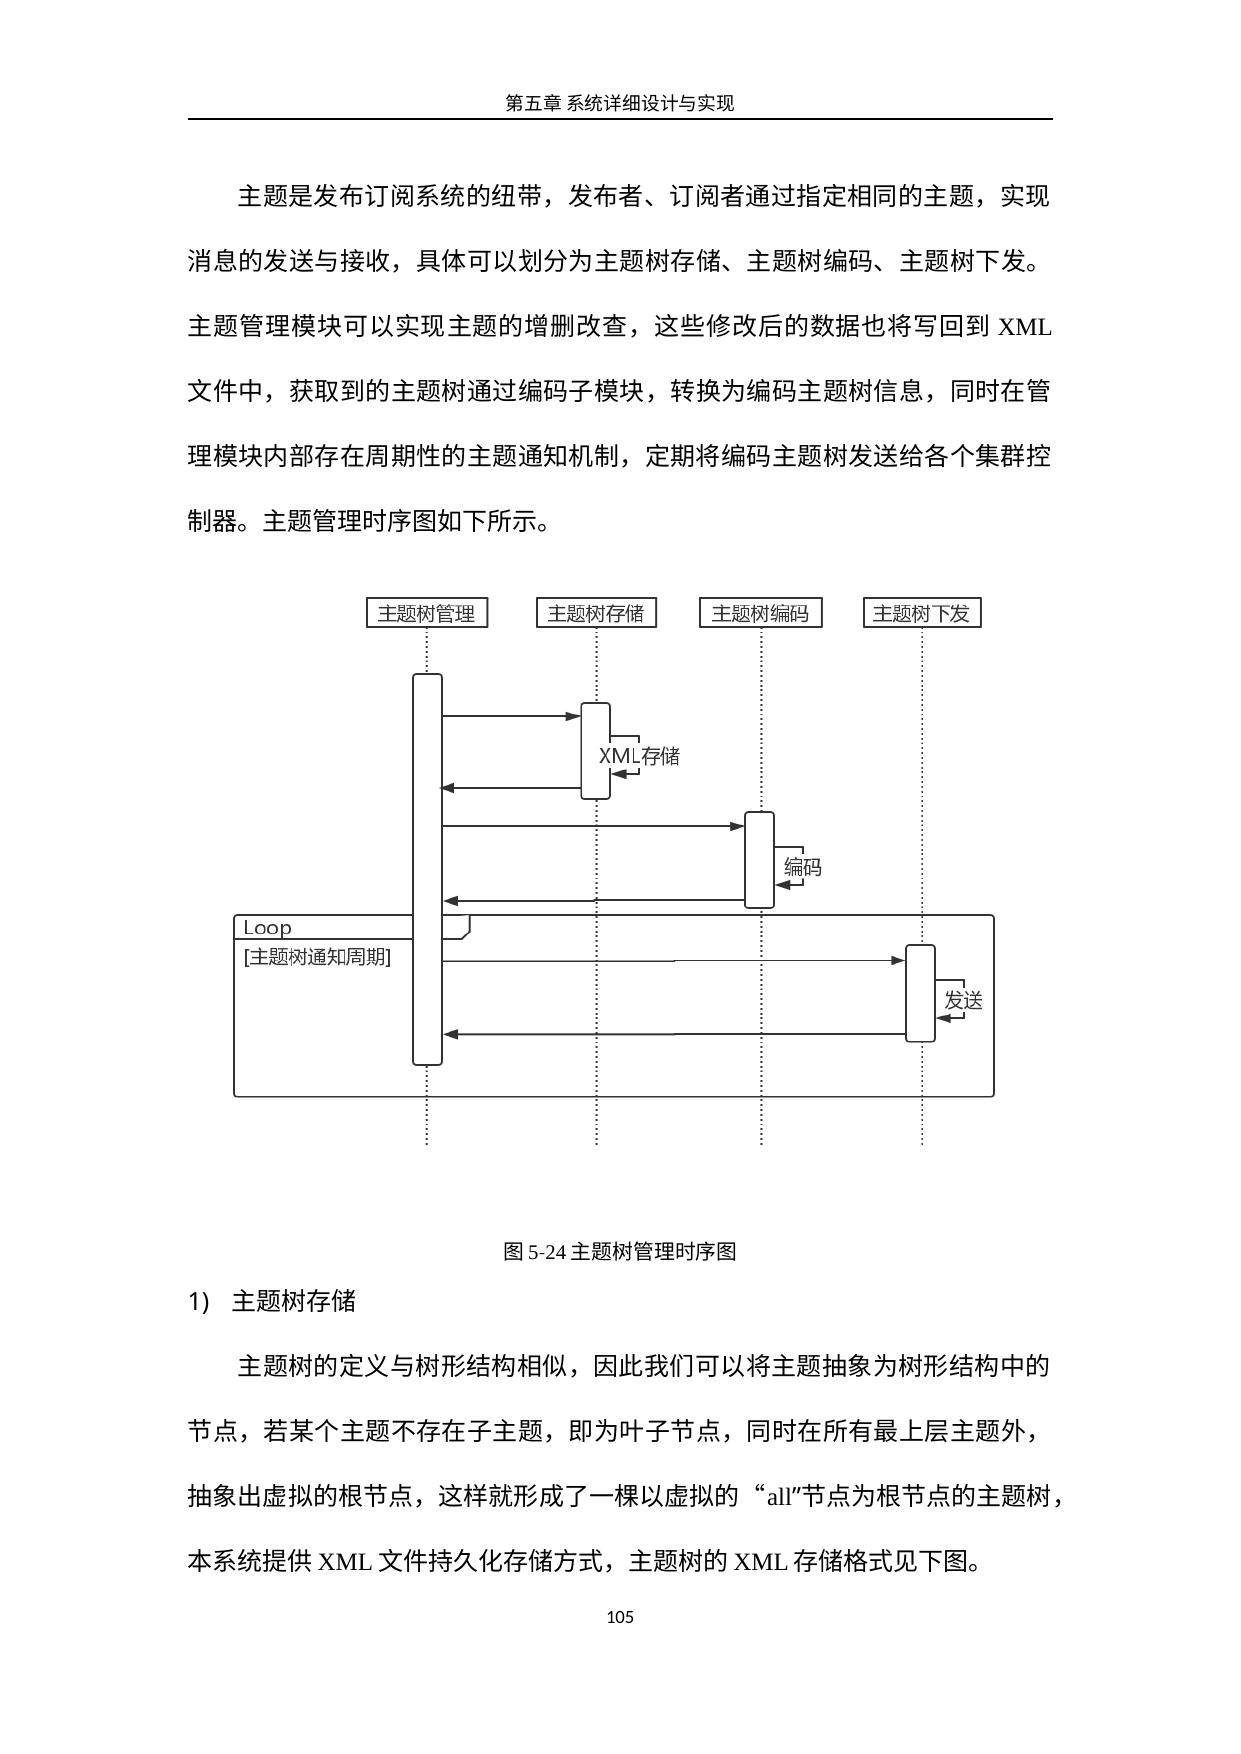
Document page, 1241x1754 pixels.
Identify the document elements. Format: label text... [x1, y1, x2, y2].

list 主题树存储 [187, 1267, 1053, 1332]
text 图5-24 主题树管理时序图 [187, 1234, 1053, 1267]
text 主题是发布订阅系统的纽带，发布者、订阅者通过指定相同的主题，实现消息的发送与接收，具体可以划分为主题树存储、主题树编码、主题树下发。主题管理模块可以实现主题的增删改查，这些修改后的数据也将写回到XML文件中，获取到的主题树通过编码子模块，转换为编码主题树信息，同时在管理模块内部存在周期性的主题通知机制，定期将编码主题树发送给各个集群控制器。主题管理时序图如下所示。 [187, 162, 1053, 552]
picture [187, 552, 1053, 1207]
text 主题树的定义与树形结构相似，因此我们可以将主题抽象为树形结构中的节点，若某个主题不存在子主题，即为叶子节点，同时在所有最上层主题外，抽象出虚拟的根节点，这样就形成了一棵以虚拟的“all”节点为根节点的主题树，本系统提供XML文件持久化存储方式，主题树的XML存储格式见下图。 [187, 1332, 1053, 1592]
